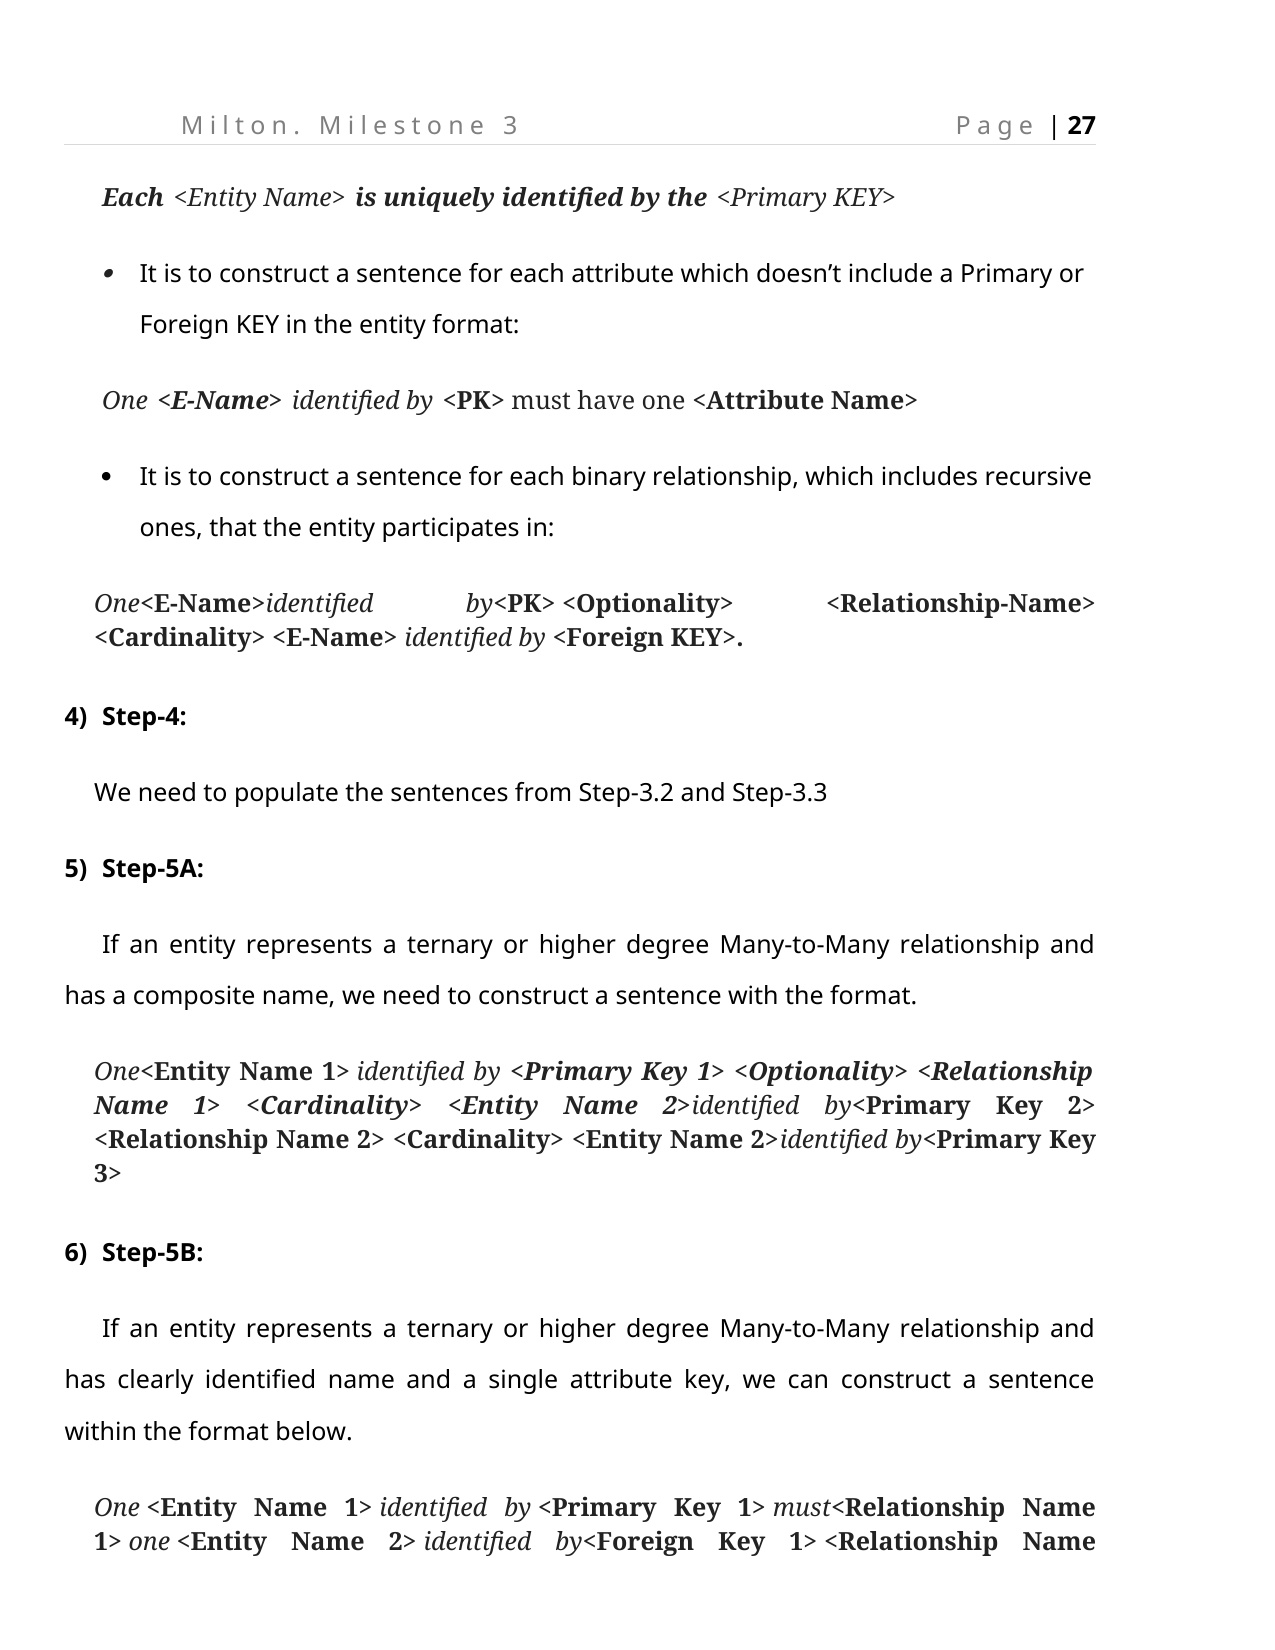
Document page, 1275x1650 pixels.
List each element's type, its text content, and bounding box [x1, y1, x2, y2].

text One<E-Name>identified by<PK> <Optionality> <Relationship-Name> <Cardinality> <E-Name> identified by <Foreign KEY>. [94, 585, 1096, 653]
text If an entity represents a ternary or higher degree Many-to-Many relationship and has a composite name, we need to construct a sentence with the format. [64, 927, 1096, 1012]
list It is to construct a sentence for each binary relationship, which includes recursive ones, that the entity participates in: [102, 458, 1096, 543]
text If an entity represents a ternary or higher degree Many-to-Many relationship and has clearly identified name and a single attribute key, we can construct a sentence within the format below. [64, 1311, 1096, 1447]
list It is to construct a sentence for each attribute which doesn’t include a Primary or Foreign KEY in the entity format: [102, 255, 1096, 340]
list Step-5B: [64, 1235, 1096, 1269]
text Each <Entity Name> is uniquely identified by the <Primary KEY> [64, 179, 1096, 213]
list Step-5A: [64, 851, 1096, 885]
text One <E-Name> identified by <PK> must have one <Attribute Name> [64, 382, 1096, 416]
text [94, 1489, 1096, 1557]
text We need to populate the sentences from Step-3.2 and Step-3.3 [94, 774, 1096, 809]
text One<Entity Name 1> identified by <Primary Key 1> <Optionality> <Relationship Name 1> <Cardinality> <Entity Name 2>identified by<Primary Key 2> <Relationship Name 2> <Cardinality> <Entity Name 2>identified by<Primary Key 3> [94, 1054, 1096, 1190]
list Step-4: [64, 698, 1096, 733]
